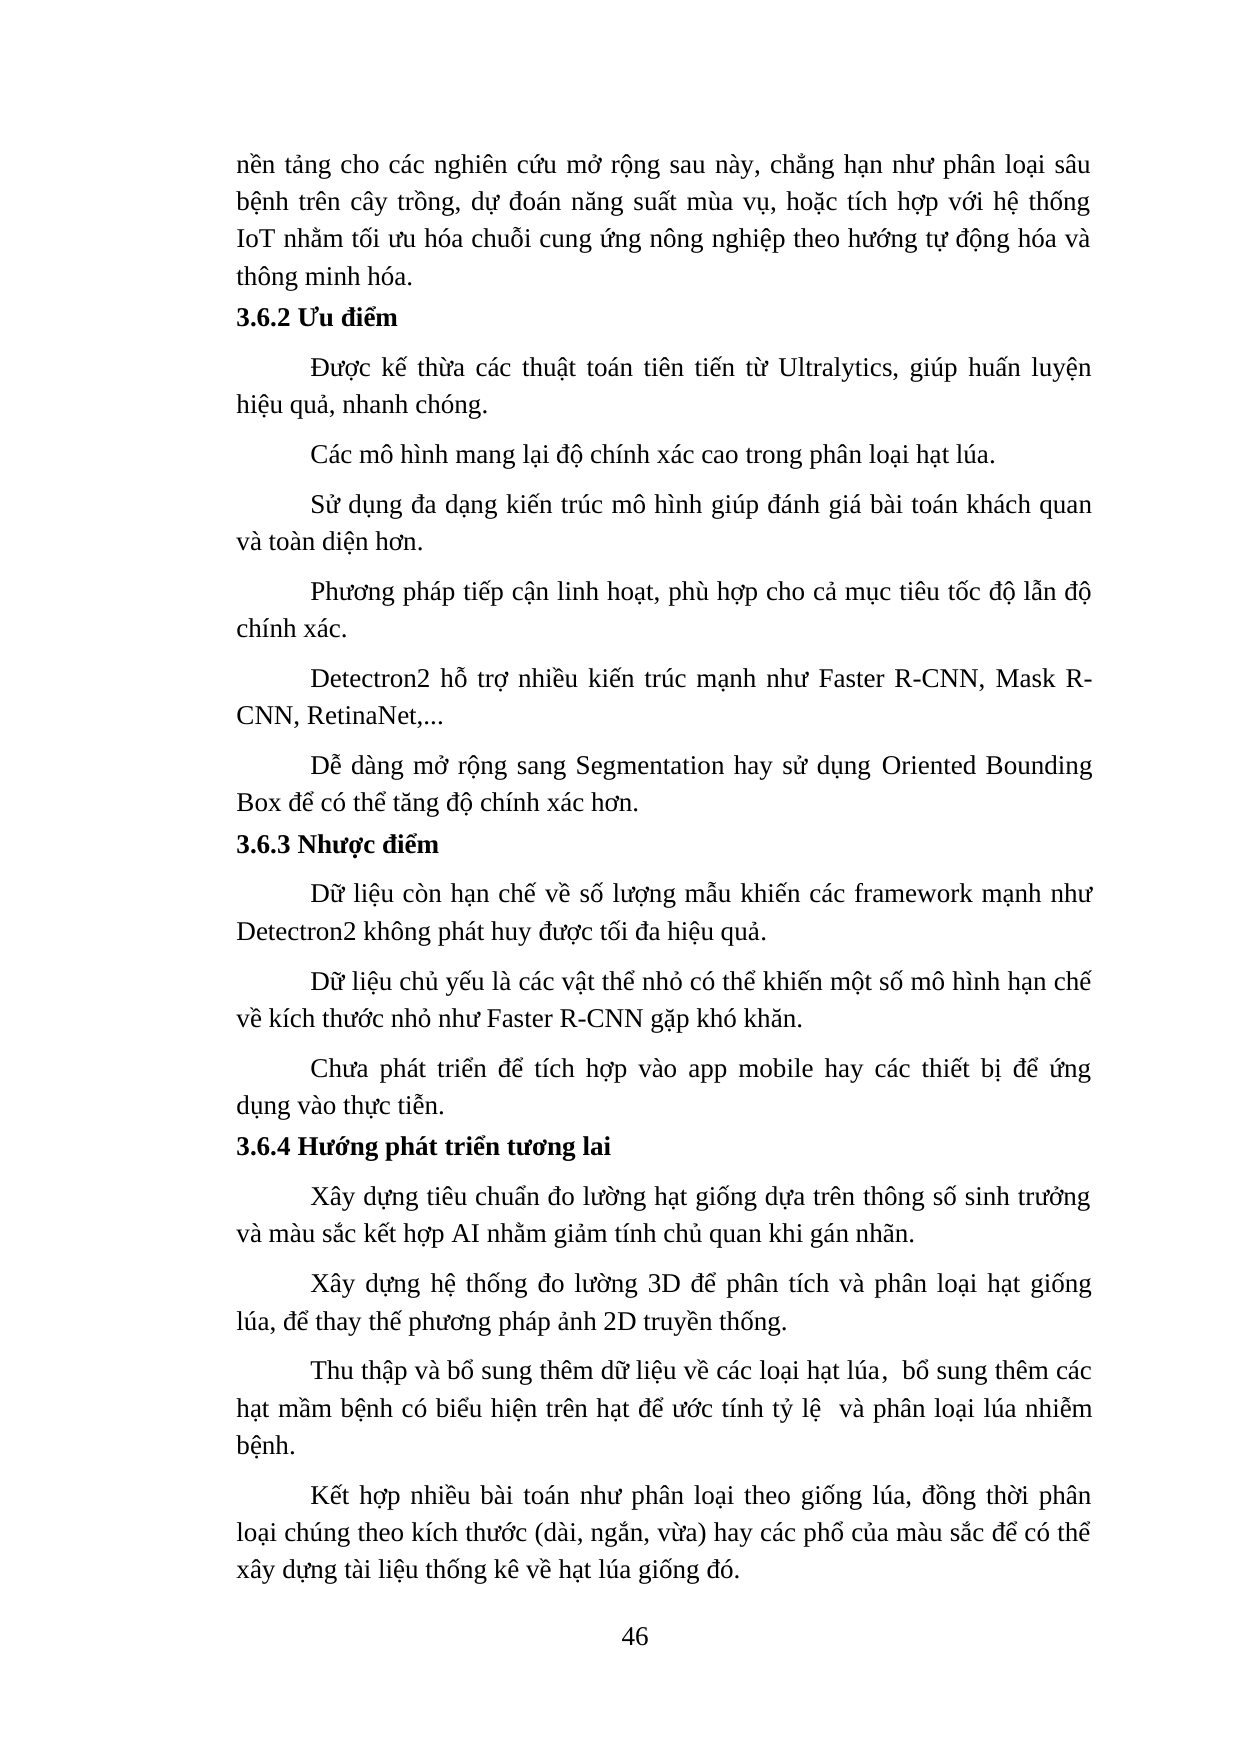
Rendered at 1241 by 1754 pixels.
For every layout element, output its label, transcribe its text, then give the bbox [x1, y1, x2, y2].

text Dữ liệu chủ yếu là các vật thể nhỏ có thể khiến một số mô hình hạn chế về kích thước nhỏ như Faster R-CNN gặp khó khăn. [236, 964, 1092, 1033]
text Xây dựng tiêu chuẩn đo lường hạt giống dựa trên thông số sinh trưởng và màu sắc kết hợp AI nhằm giảm tính chủ quan khi gán nhãn. [236, 1180, 1092, 1249]
text Sử dụng đa dạng kiến trúc mô hình giúp đánh giá bài toán khách quan và toàn diện hơn. [236, 488, 1092, 556]
text Dễ dàng mở rộng sang Segmentation hay sử dụng Oriented Bounding Box để có thể tăng độ chính xác hơn. [236, 749, 1092, 817]
subtitle Ưu điểm [236, 301, 1092, 332]
text Các mô hình mang lại độ chính xác cao trong phân loại hạt lúa. [236, 438, 1092, 469]
text Được kế thừa các thuật toán tiên tiến từ Ultralytics, giúp huấn luyện hiệu quả, nhanh chóng. [236, 351, 1092, 419]
text Chưa phát triển để tích hợp vào app mobile hay các thiết bị để ứng dụng vào thực tiễn. [236, 1052, 1092, 1120]
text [236, 148, 1092, 291]
text Phương pháp tiếp cận linh hoạt, phù hợp cho cả mục tiêu tốc độ lẫn độ chính xác. [236, 575, 1092, 643]
text Dữ liệu còn hạn chế về số lượng mẫu khiến các framework mạnh như Detectron2 không phát huy được tối đa hiệu quả. [236, 877, 1092, 946]
text Detectron2 hỗ trợ nhiều kiến trúc mạnh như Faster R-CNN, Mask R-CNN, RetinaNet,... [236, 662, 1092, 730]
text Xây dựng hệ thống đo lường 3D để phân tích và phân loại hạt giống lúa, để thay thế phương pháp ảnh 2D truyền thống. [236, 1267, 1092, 1336]
subtitle Nhược điểm [236, 828, 1092, 859]
subtitle Hướng phát triển tương lai [236, 1130, 1092, 1162]
text Kết hợp nhiều bài toán như phân loại theo giống lúa, đồng thời phân loại chúng theo kích thước (dài, ngắn, vừa) hay các phổ của màu sắc để có thể xây dựng tài liệu thống kê về hạt lúa giống đó. [236, 1479, 1092, 1584]
text Thu thập và bổ sung thêm dữ liệu về các loại hạt lúa, bổ sung thêm các hạt mầm bệnh có biểu hiện trên hạt để ước tính tỷ lệ và phân loại lúa nhiễm bệnh. [236, 1354, 1092, 1460]
